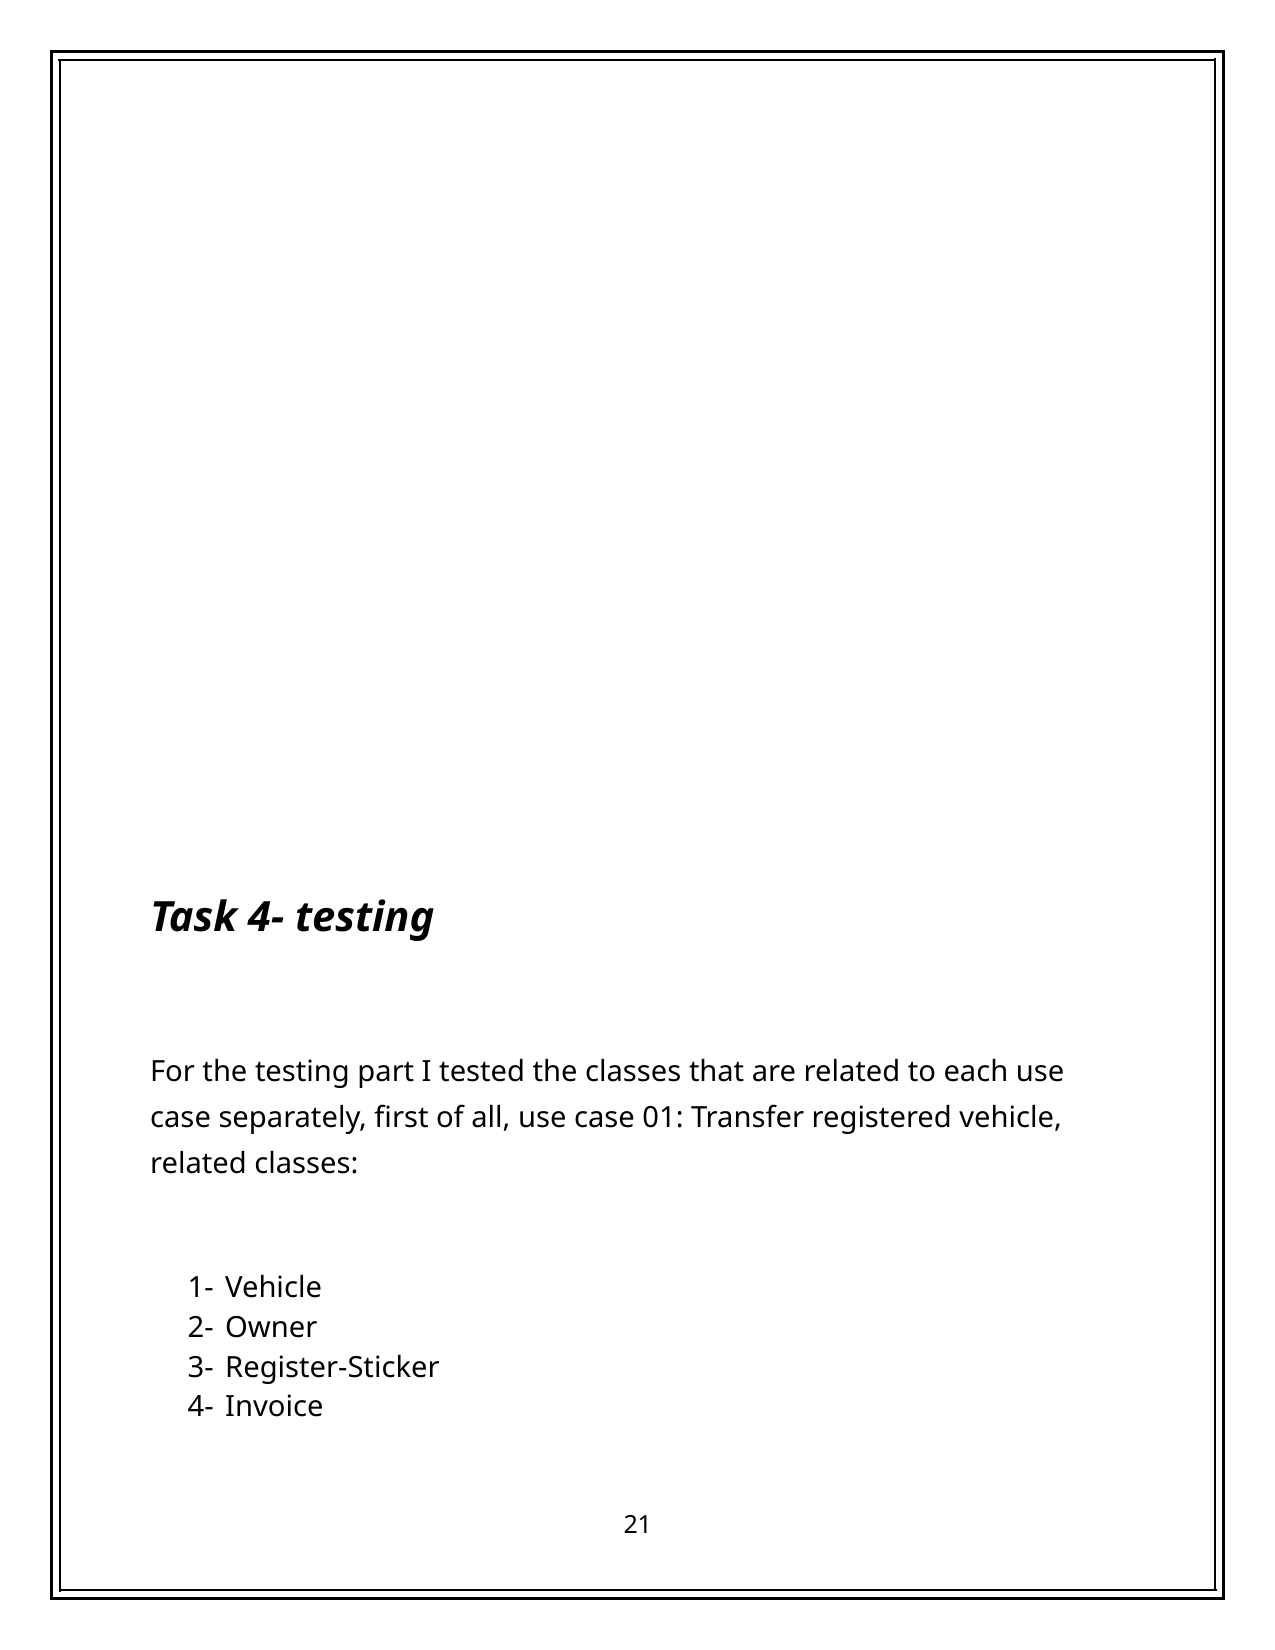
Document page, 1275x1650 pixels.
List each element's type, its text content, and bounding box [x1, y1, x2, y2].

list Invoice [187, 1386, 1125, 1425]
text For the testing part I tested the classes that are related to each use case separately, first of all, use case 01: Transfer registered vehicle, related classes: [150, 1051, 1125, 1182]
list Vehicle [187, 1266, 1125, 1306]
list Owner [187, 1306, 1125, 1346]
list Register-Sticker [187, 1346, 1125, 1386]
text Task 4- testing [150, 887, 1125, 944]
